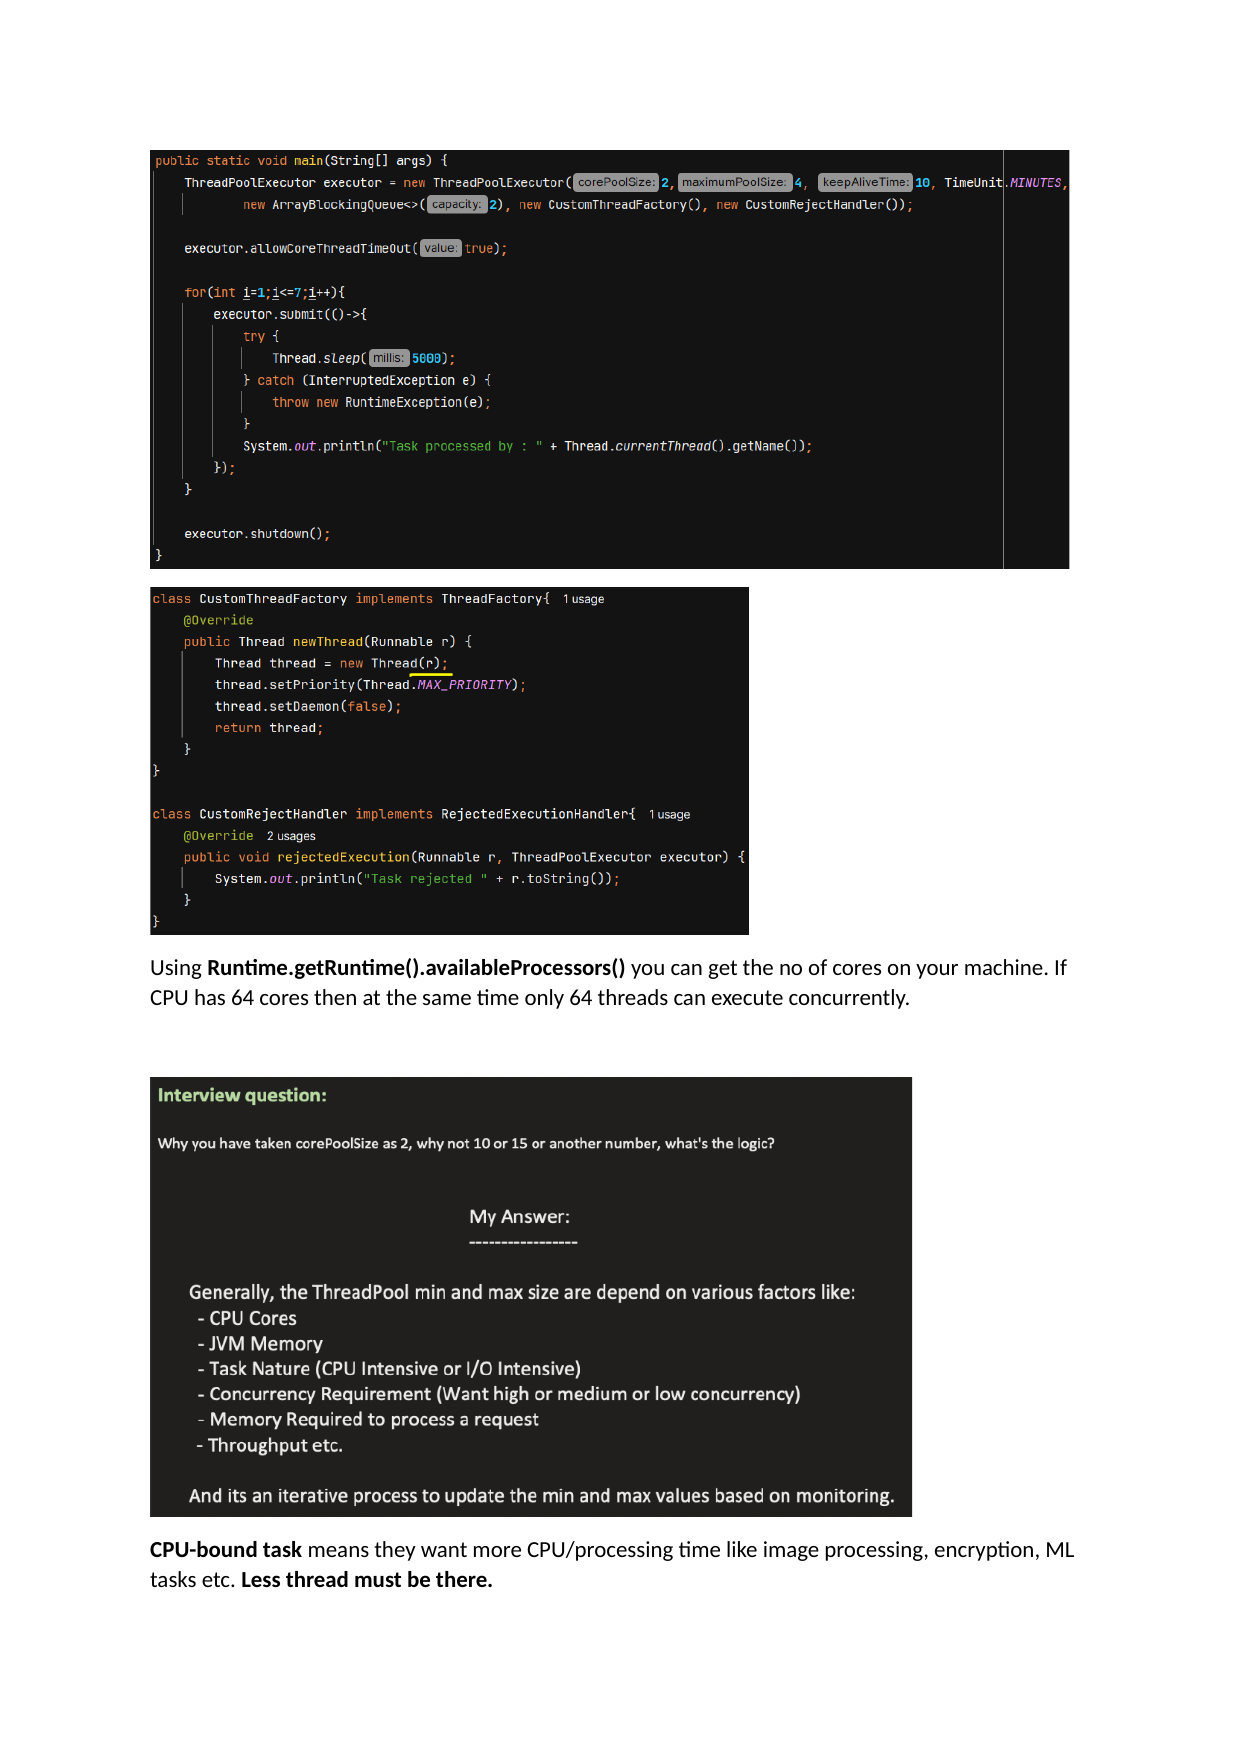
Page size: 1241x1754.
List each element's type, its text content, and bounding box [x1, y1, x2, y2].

text CPU-bound task means they want more CPU/processing time like image processing, encryption, ML tasks etc. Less thread must be there. [150, 1535, 1090, 1593]
picture [150, 587, 749, 935]
picture [150, 150, 1070, 569]
picture [150, 1077, 913, 1517]
text Using Runtime.getRuntime().availableProcessors() you can get the no of cores on your machine. If CPU has 64 cores then at the same time only 64 threads can execute concurrently. [150, 953, 1090, 1012]
